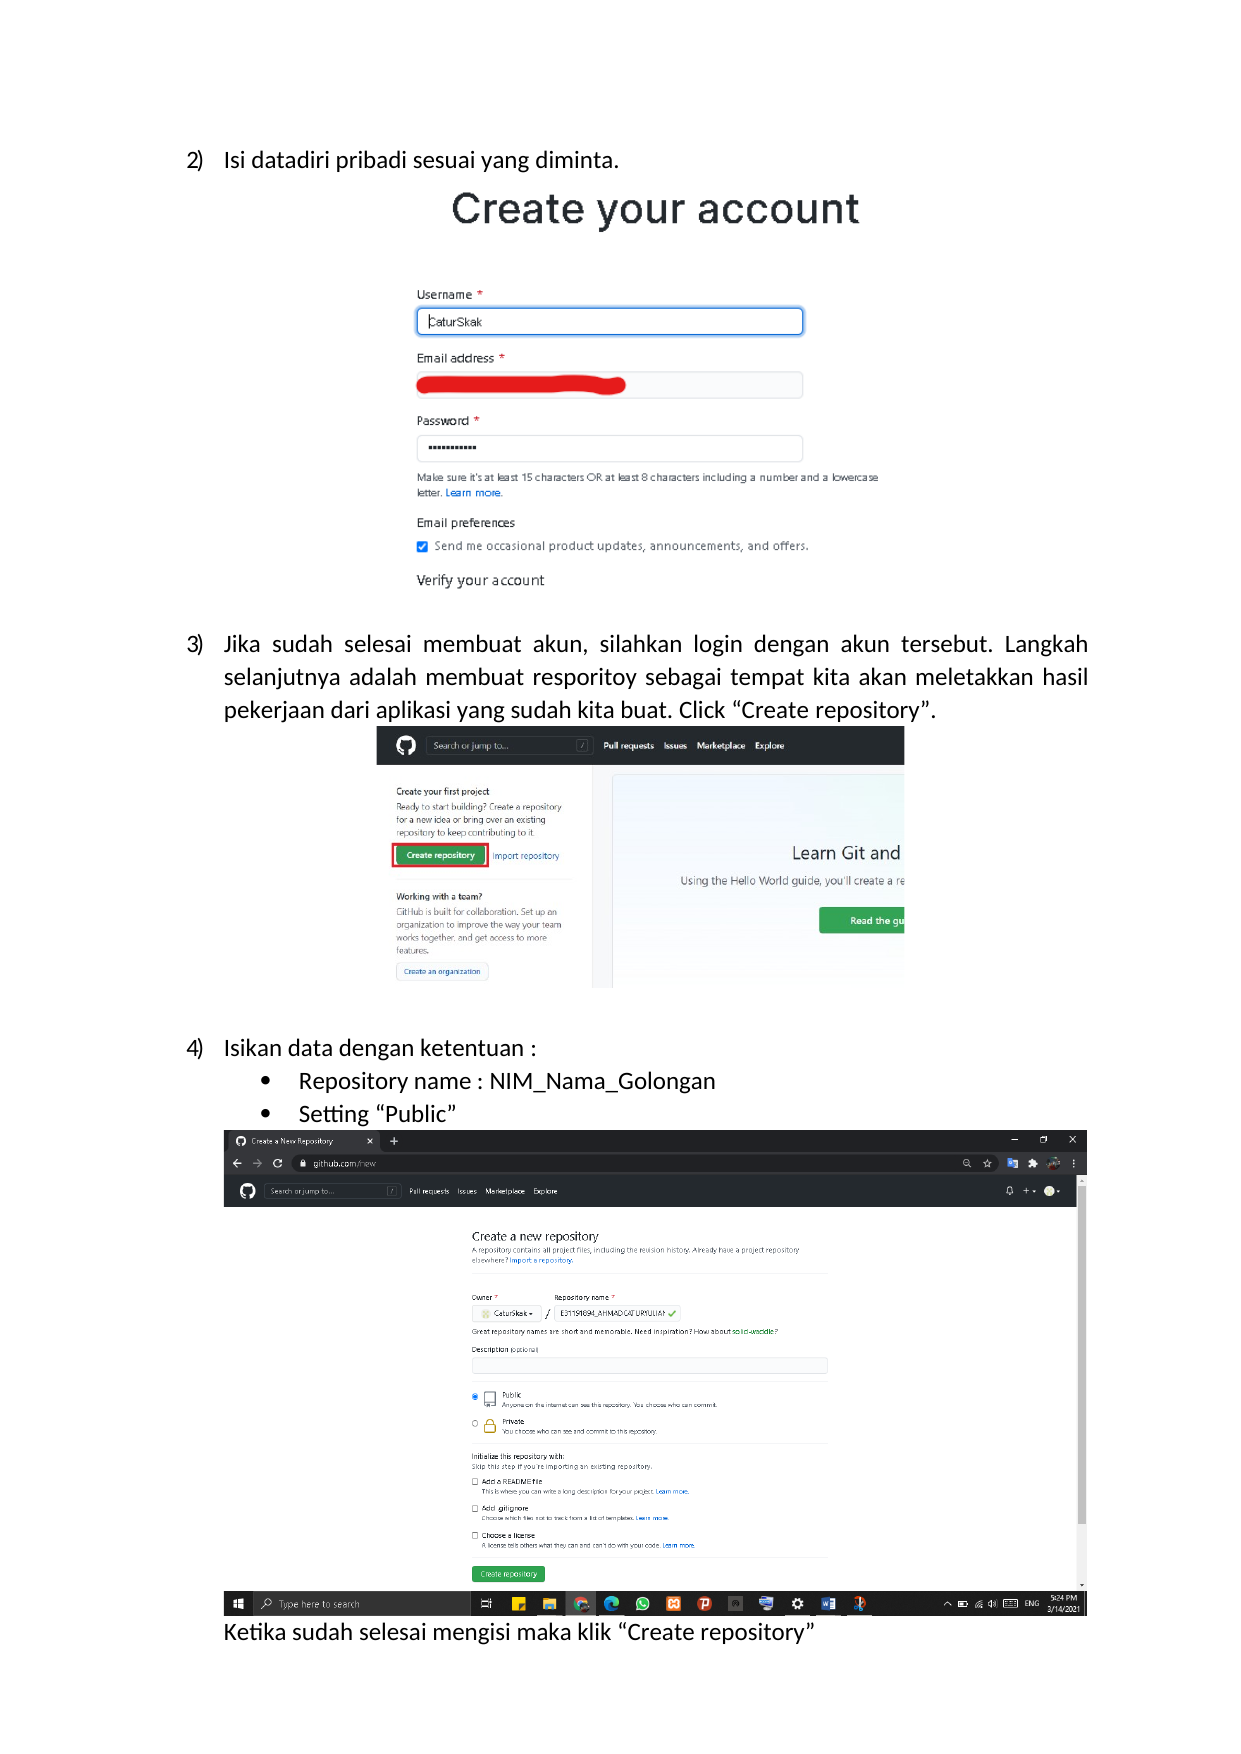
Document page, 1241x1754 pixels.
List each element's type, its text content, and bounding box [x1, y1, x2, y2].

picture [352, 175, 934, 594]
list Repository name : NIM_Nama_Golongan [261, 1065, 1146, 1095]
list Isikan data dengan ketentuan : [186, 1032, 1146, 1062]
list Setting “Public” [261, 1098, 1146, 1128]
picture [223, 1130, 1087, 1616]
list Isi datadiri pribadi sesuai yang diminta. [186, 144, 1146, 174]
picture [376, 726, 905, 988]
list Jika sudah selesai membuat akun, silahkan login dengan akun tersebut. Langkah selanjutnya adalah membuat resporitoy sebagai tempat kita akan meletakkan hasil pekerjaan dari aplikasi yang sudah kita buat. Click “Create repository”. [186, 628, 1090, 724]
